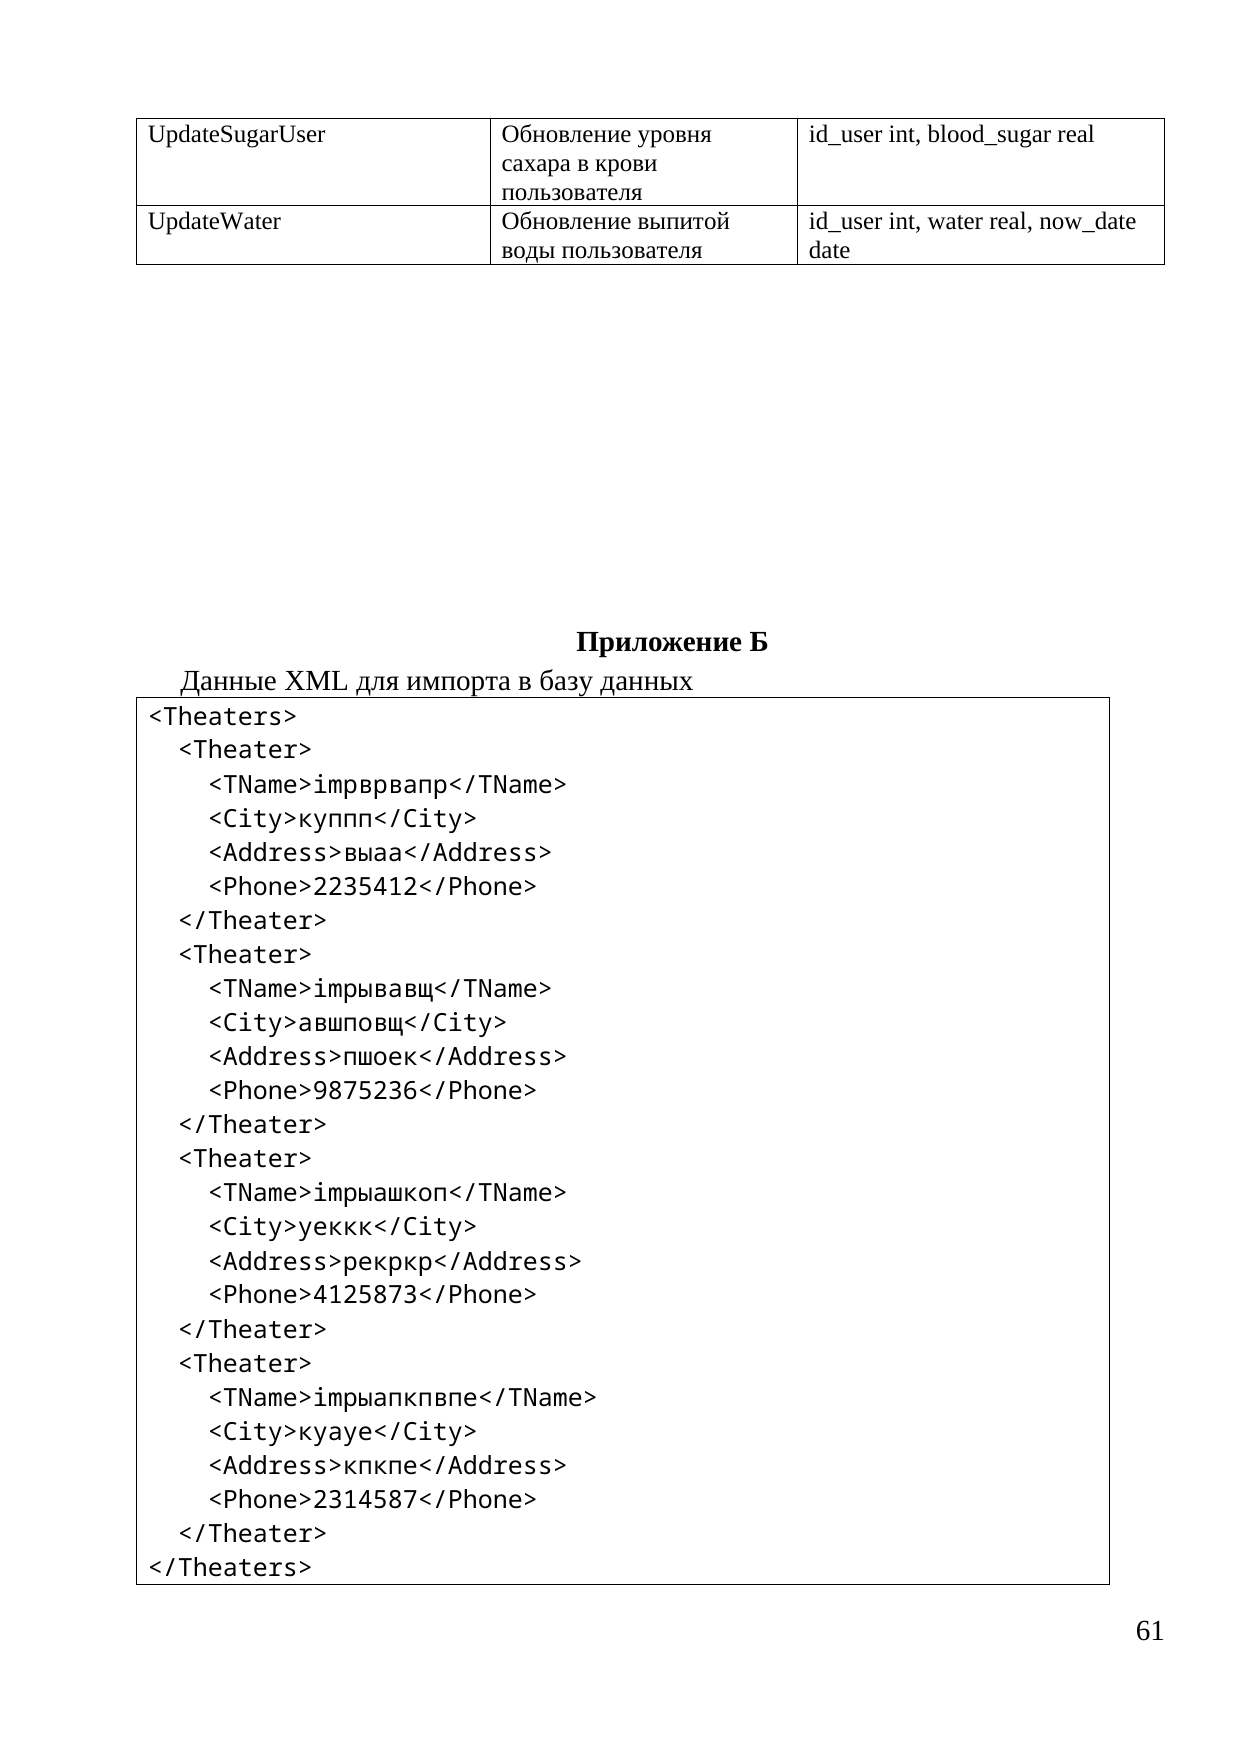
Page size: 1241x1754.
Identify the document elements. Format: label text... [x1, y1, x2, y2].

table_cell Обновление уровня сахара в крови пользователя [491, 119, 797, 205]
text Данные XML для импорта в базу данных [136, 663, 1164, 697]
table_header <Theaters> <Theater> <TName>impврвапр</TName> <City>куппп</City> <Address>выаа</Address> <Phone>2235412</Phone> </Theater> <Theater> <TName>impывавщ</TName> <City>авшповщ</City> <Address>пшоек</Address> <Phone>9875236</Phone> </Theater> <Theater> <TName>impыашкоп</TName> <City>уеккк</City> <Address>рекркр</Address> <Phone>4125873</Phone> </Theater> <Theater> <TName>impыапкпвпе</TName> <City>куауе</City> <Address>кпкпе</Address> <Phone>2314587</Phone> </Theater> </Theaters> [137, 698, 1109, 1584]
table_cell id_user int, blood_sugar real [798, 119, 1164, 205]
table_cell UpdateSugarUser [137, 119, 490, 205]
subtitle Приложение Б [136, 624, 1164, 657]
table_cell id_user int, water real, now_date date [798, 206, 1164, 264]
table_cell Обновление выпитой воды пользователя [491, 206, 797, 264]
table_cell UpdateWater [137, 206, 490, 264]
